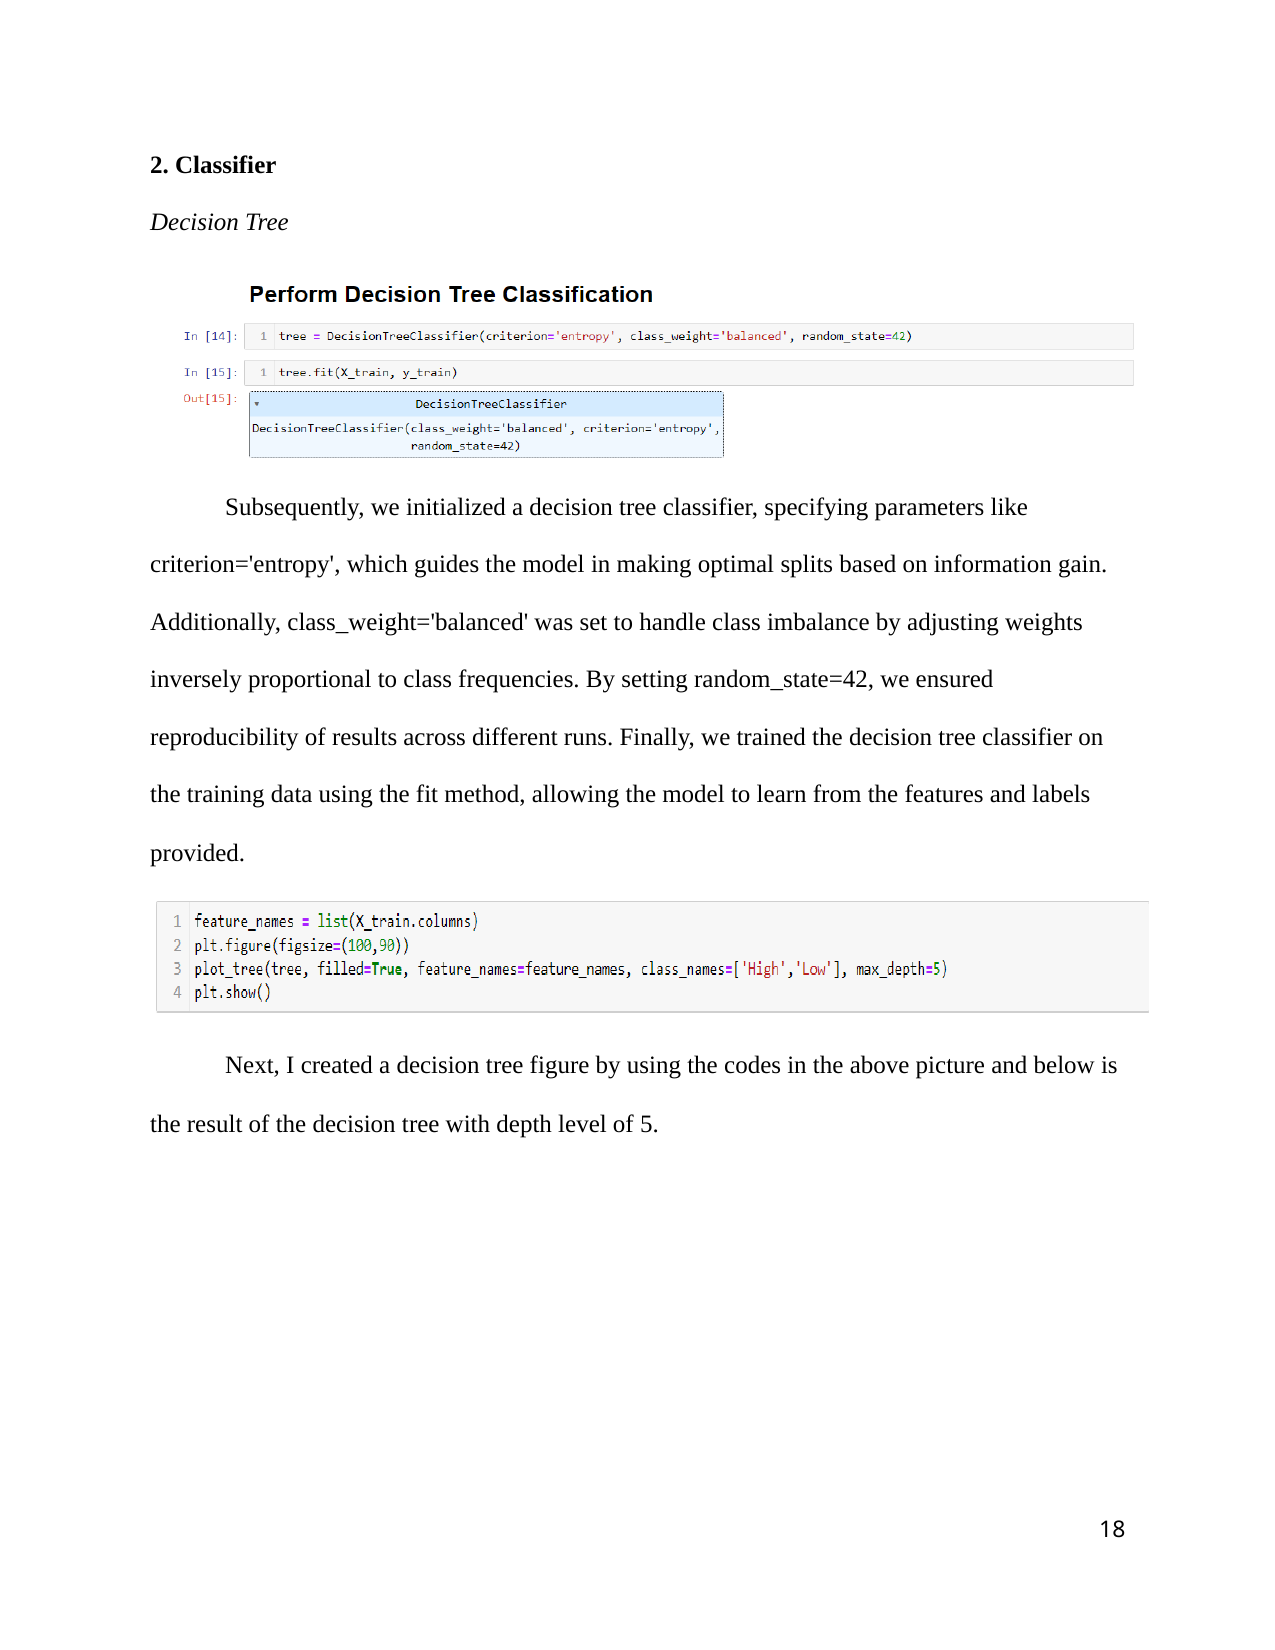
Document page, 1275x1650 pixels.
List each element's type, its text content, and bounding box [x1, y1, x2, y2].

text 2. Classifier [150, 150, 1125, 179]
picture [150, 265, 1141, 461]
text Next, I created a decision tree figure by using the codes in the above picture and below is the result of the decision tree with depth level of 5. [150, 1018, 1125, 1138]
text Decision Tree [150, 207, 1125, 236]
text Subsequently, we initialized a decision tree classifier, specifying parameters like criterion='entropy', which guides the model in making optimal splits based on information gain. Additionally, class_weight='balanced' was set to handle class imbalance by adjusting weights inversely proportional to class frequencies. By setting random_state=42, we ensured reproducibility of results across different runs. Finally, we trained the decision tree classifier on the training data using the fit method, allowing the model to learn from the features and labels provided. [150, 492, 1125, 868]
picture [150, 899, 1150, 1018]
